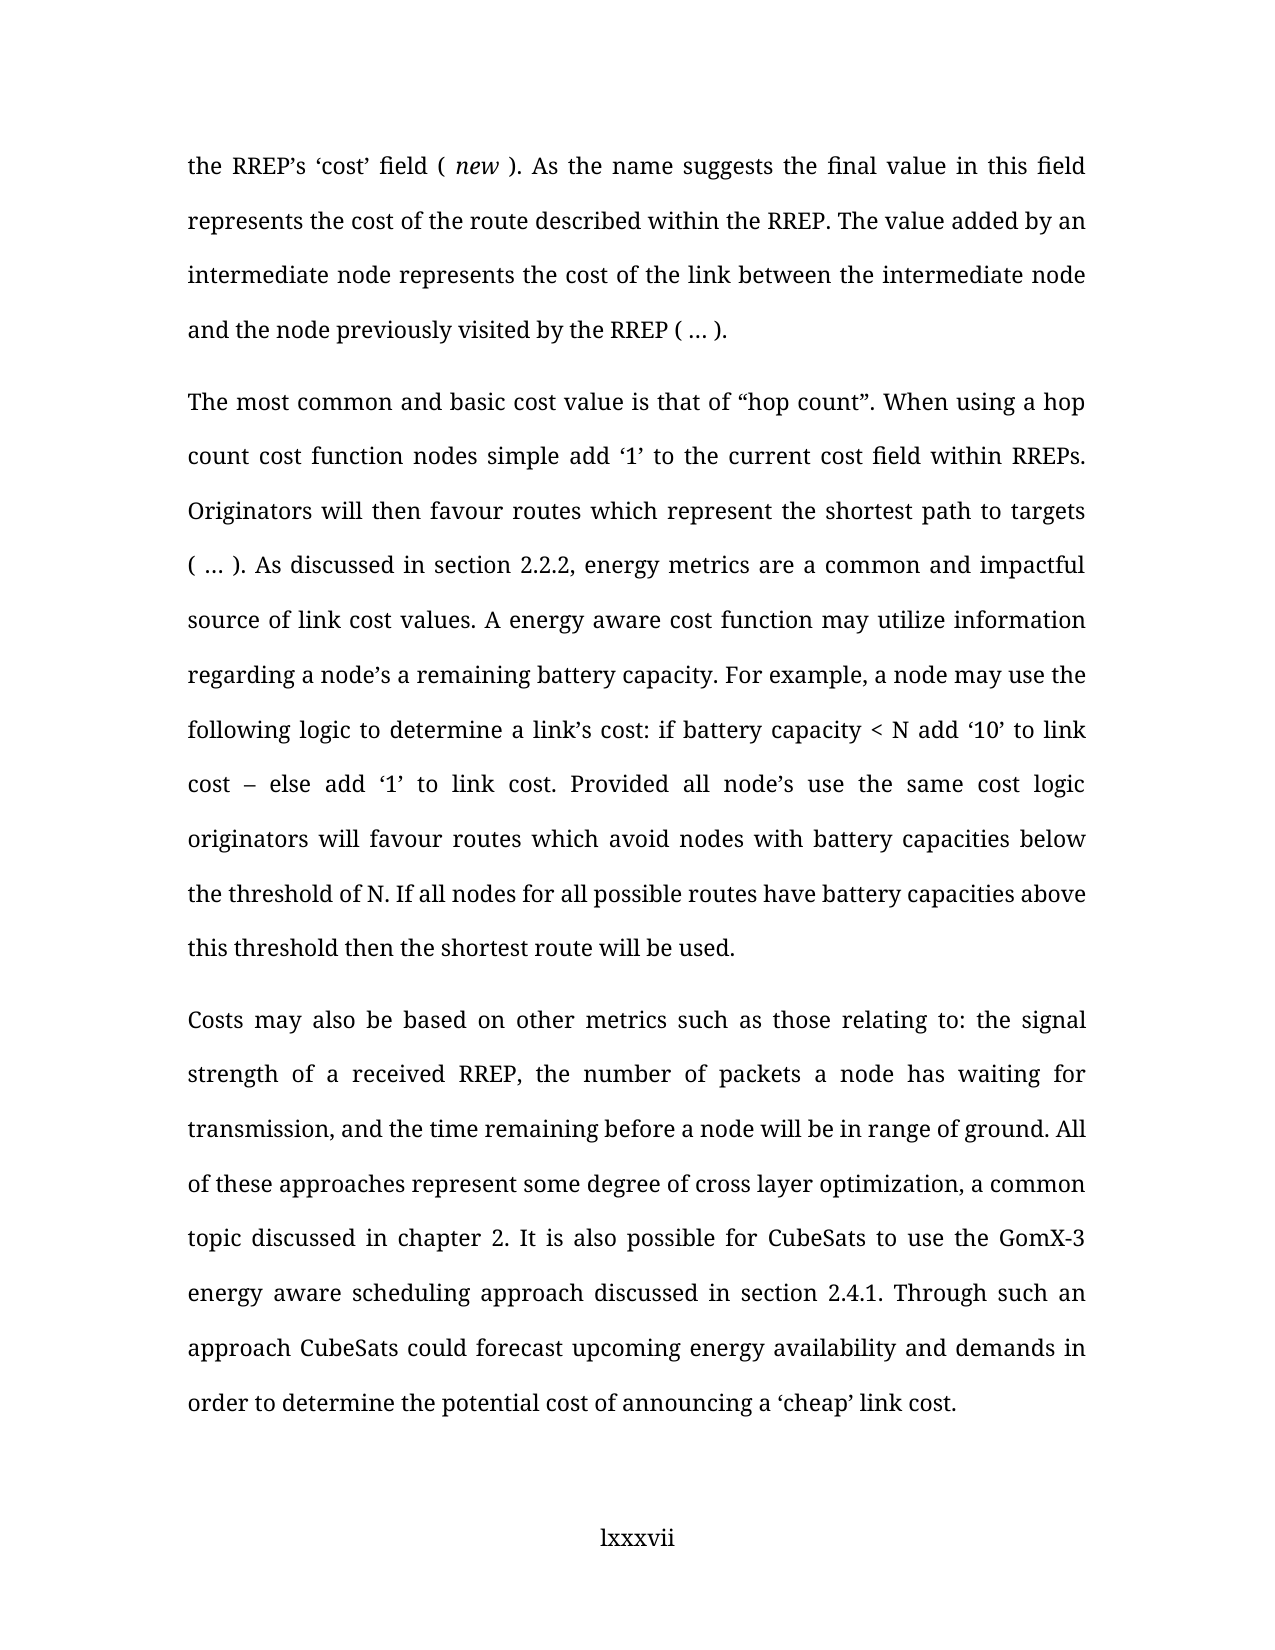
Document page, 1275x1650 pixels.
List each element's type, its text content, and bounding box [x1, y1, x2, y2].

text The most common and basic cost value is that of “hop count”. When using a hop count cost function nodes simple add ‘1’ to the current cost field within RREPs. Originators will then favour routes which represent the shortest path to targets ( … ). As discussed in section 2.2.2, energy metrics are a common and impactful source of link cost values. A energy aware cost function may utilize information regarding a node’s a remaining battery capacity. For example, a node may use the following logic to determine a link’s cost: if battery capacity < N add ‘10’ to link cost – else add ‘1’ to link cost. Provided all node’s use the same cost logic originators will favour routes which avoid nodes with battery capacities below the threshold of N. If all nodes for all possible routes have battery capacities above this threshold then the shortest route will be used. [187, 385, 1087, 963]
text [187, 150, 1087, 345]
text Costs may also be based on other metrics such as those relating to: the signal strength of a received RREP, the number of packets a node has waiting for transmission, and the time remaining before a node will be in range of ground. All of these approaches represent some degree of cross layer optimization, a common topic discussed in chapter 2. It is also possible for CubeSats to use the GomX-3 energy aware scheduling approach discussed in section 2.4.1. Through such an approach CubeSats could forecast upcoming energy availability and demands in order to determine the potential cost of announcing a ‘cheap’ link cost. [187, 1004, 1087, 1418]
